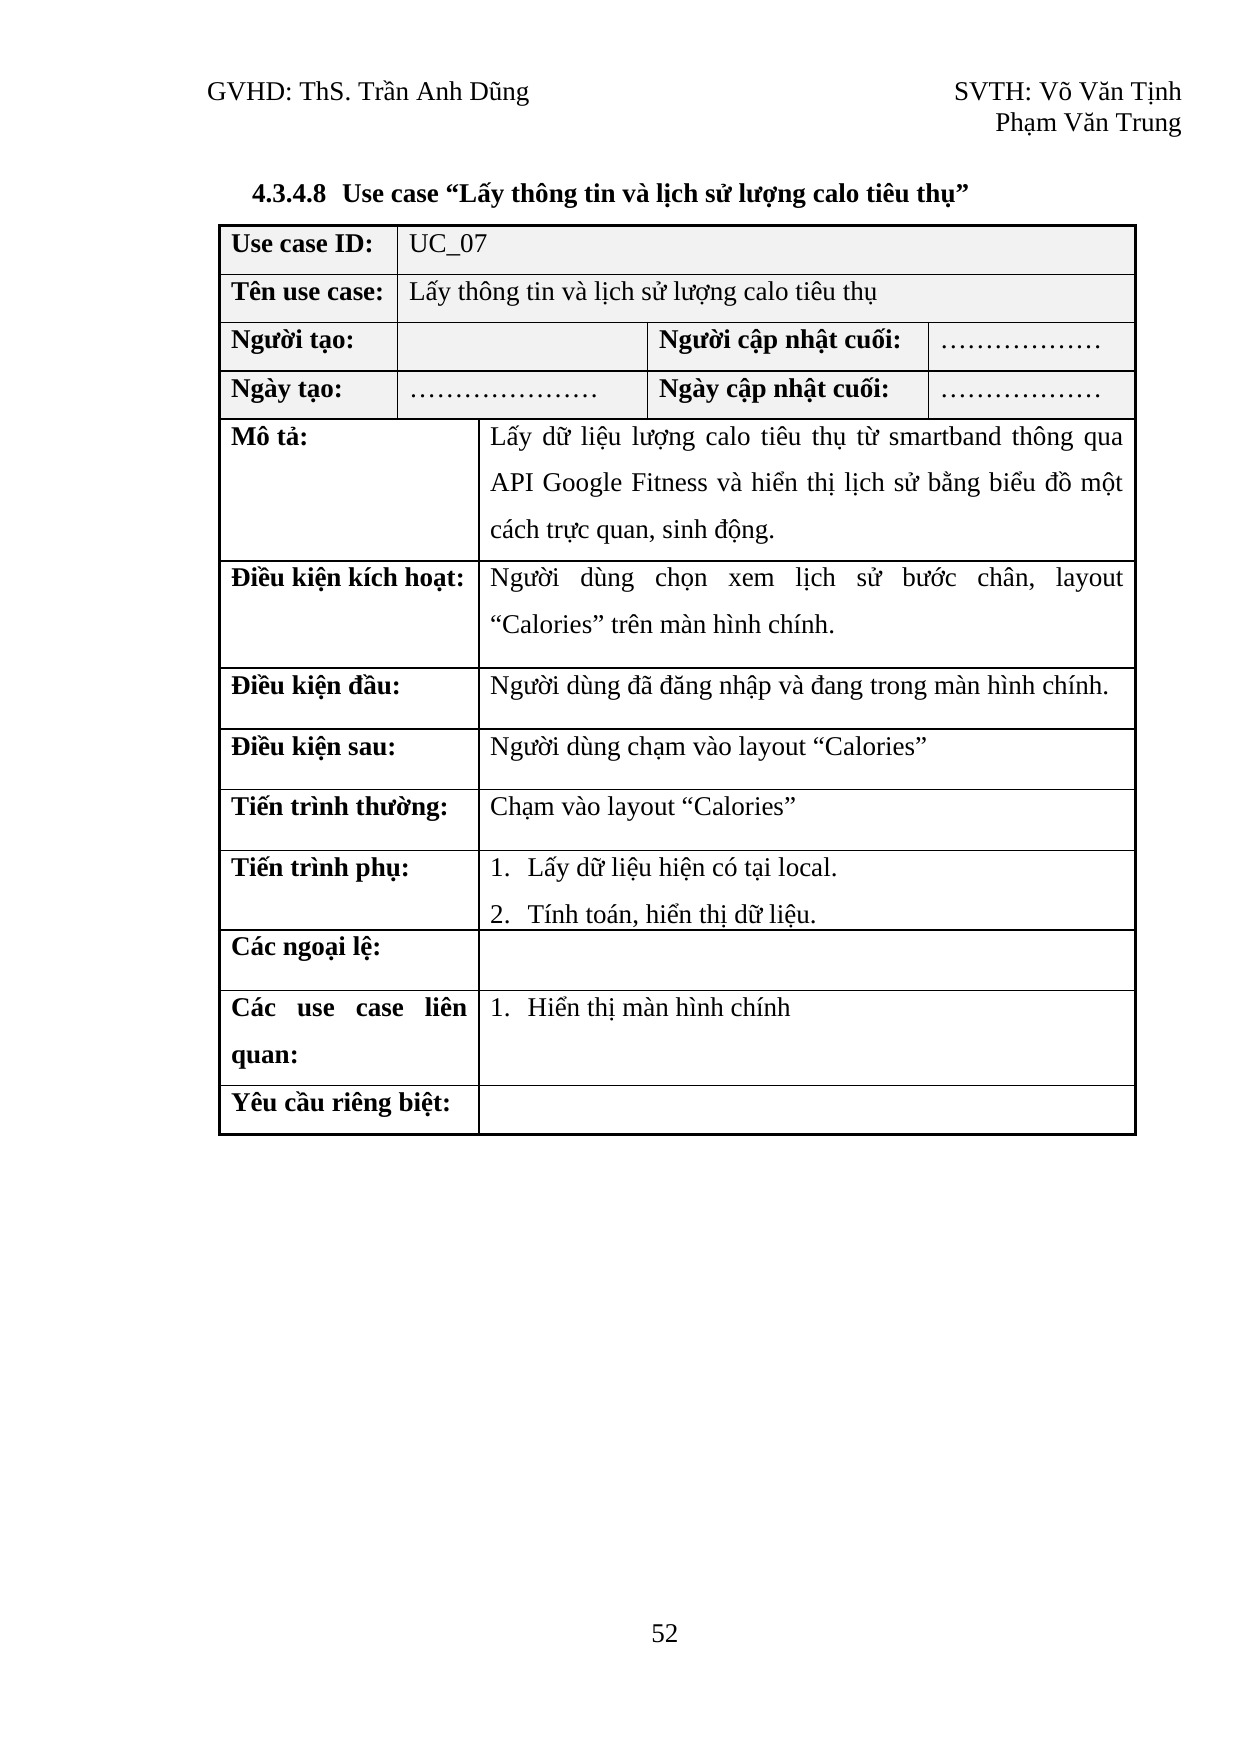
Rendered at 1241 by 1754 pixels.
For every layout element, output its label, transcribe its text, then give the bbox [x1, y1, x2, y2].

table_header UC_07 [398, 227, 1134, 274]
table_cell Yêu cầu riêng biệt: [221, 1086, 478, 1133]
table_cell Lấy thông tin và lịch sử lượng calo tiêu thụ [398, 275, 1134, 322]
table_cell Điều kiện đầu: [221, 669, 478, 728]
table_cell Người cập nhật cuối: [648, 323, 928, 370]
table_cell Chạm vào layout “Calories” [480, 790, 1134, 849]
table_cell Tiến trình phụ: [221, 851, 478, 929]
table_cell Hiển thị màn hình chính [480, 991, 1134, 1084]
table_cell Lấy dữ liệu hiện có tại local. Tính toán, hiển thị dữ liệu. [480, 851, 1134, 929]
table_cell [480, 1086, 1134, 1133]
table_cell Người dùng đã đăng nhập và đang trong màn hình chính. [480, 669, 1134, 728]
table_cell Người tạo: [221, 323, 397, 370]
table_cell ……………… [929, 372, 1134, 418]
table_cell Tên use case: [221, 275, 397, 322]
table_cell Ngày tạo: [221, 372, 397, 418]
table_cell Ngày cập nhật cuối: [648, 372, 928, 418]
table_cell Người dùng chọn xem lịch sử bước chân, layout “Calories” trên màn hình chính. [480, 562, 1134, 667]
subtitle Use case “Lấy thông tin và lịch sử lượng calo tiêu thụ” [252, 177, 1122, 208]
table_cell Điều kiện sau: [221, 730, 478, 789]
table_cell [398, 323, 647, 370]
table_cell Lấy dữ liệu lượng calo tiêu thụ từ smartband thông qua API Google Fitness và hiển thị lịch sử bằng biểu đồ một cách trực quan, sinh động. [480, 420, 1134, 560]
table_cell Các use case liên quan: [221, 991, 478, 1084]
table_cell Mô tả: [221, 420, 478, 560]
table_cell ……………… [929, 323, 1134, 370]
table_cell Tiến trình thường: [221, 790, 478, 849]
table_cell Điều kiện kích hoạt: [221, 562, 478, 667]
table_header Use case ID: [221, 227, 397, 274]
table_cell Các ngoại lệ: [221, 931, 478, 989]
table_cell Người dùng chạm vào layout “Calories” [480, 730, 1134, 789]
table_cell ………………… [398, 372, 647, 418]
table_cell [480, 931, 1134, 989]
